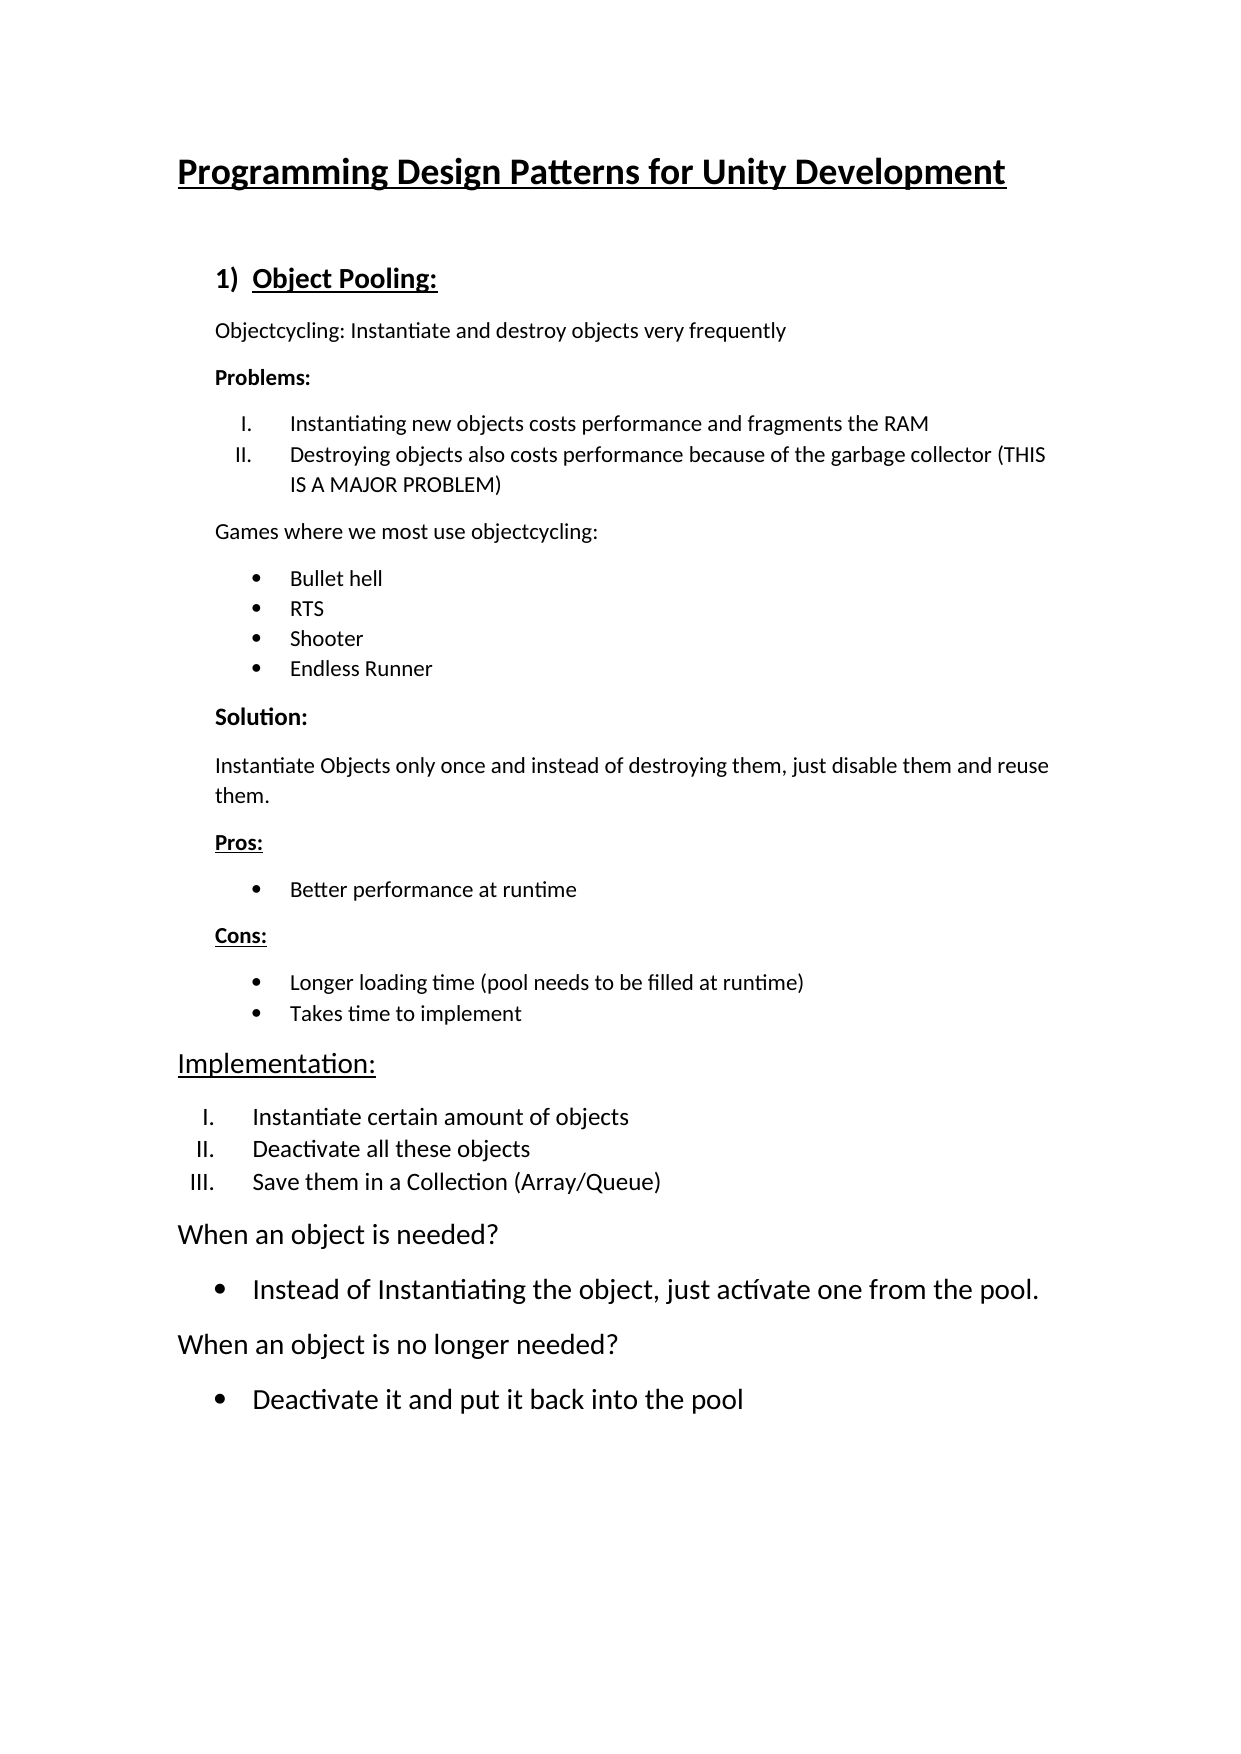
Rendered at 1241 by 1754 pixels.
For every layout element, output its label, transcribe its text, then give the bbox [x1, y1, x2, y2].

text Implementation: [177, 1046, 1063, 1081]
text Objectcycling: Instantiate and destroy objects very frequently [215, 316, 1063, 344]
list Endless Runner [252, 654, 1063, 682]
text When an object is needed? [177, 1216, 1063, 1252]
list Bullet hell [252, 564, 1063, 592]
list Better performance at runtime [252, 875, 1063, 903]
text Instantiate Objects only once and instead of destroying them, just disable them and reuse them. [215, 751, 1063, 809]
list RTS [252, 594, 1063, 622]
list Instantiate certain amount of objects [215, 1101, 1063, 1131]
text Cons: [215, 922, 1063, 949]
list Save them in a Collection (Array/Queue) [215, 1166, 1063, 1197]
text Programming Design Patterns for Unity Development [177, 148, 1063, 193]
list Takes time to implement [252, 999, 1063, 1027]
text When an object is no longer needed? [177, 1326, 1063, 1362]
list Instead of Instantiating the object, just actívate one from the pool. [215, 1271, 1063, 1307]
text Pros: [215, 828, 1063, 856]
list Shooter [252, 624, 1063, 652]
list Longer loading time (pool needs to be filled at runtime) [252, 968, 1063, 996]
list Object Pooling: [215, 261, 1063, 296]
text Games where we most use objectcycling: [215, 517, 1063, 545]
list Deactivate it and put it back into the pool [215, 1381, 1063, 1417]
list Destroying objects also costs performance because of the garbage collector (THIS IS A MAJOR PROBLEM) [252, 440, 1063, 498]
list Instantiating new objects costs performance and fragments the RAM [252, 409, 1063, 437]
text Problems: [215, 363, 1063, 391]
text Solution: [215, 701, 1063, 732]
list Deactivate all these objects [215, 1133, 1063, 1164]
